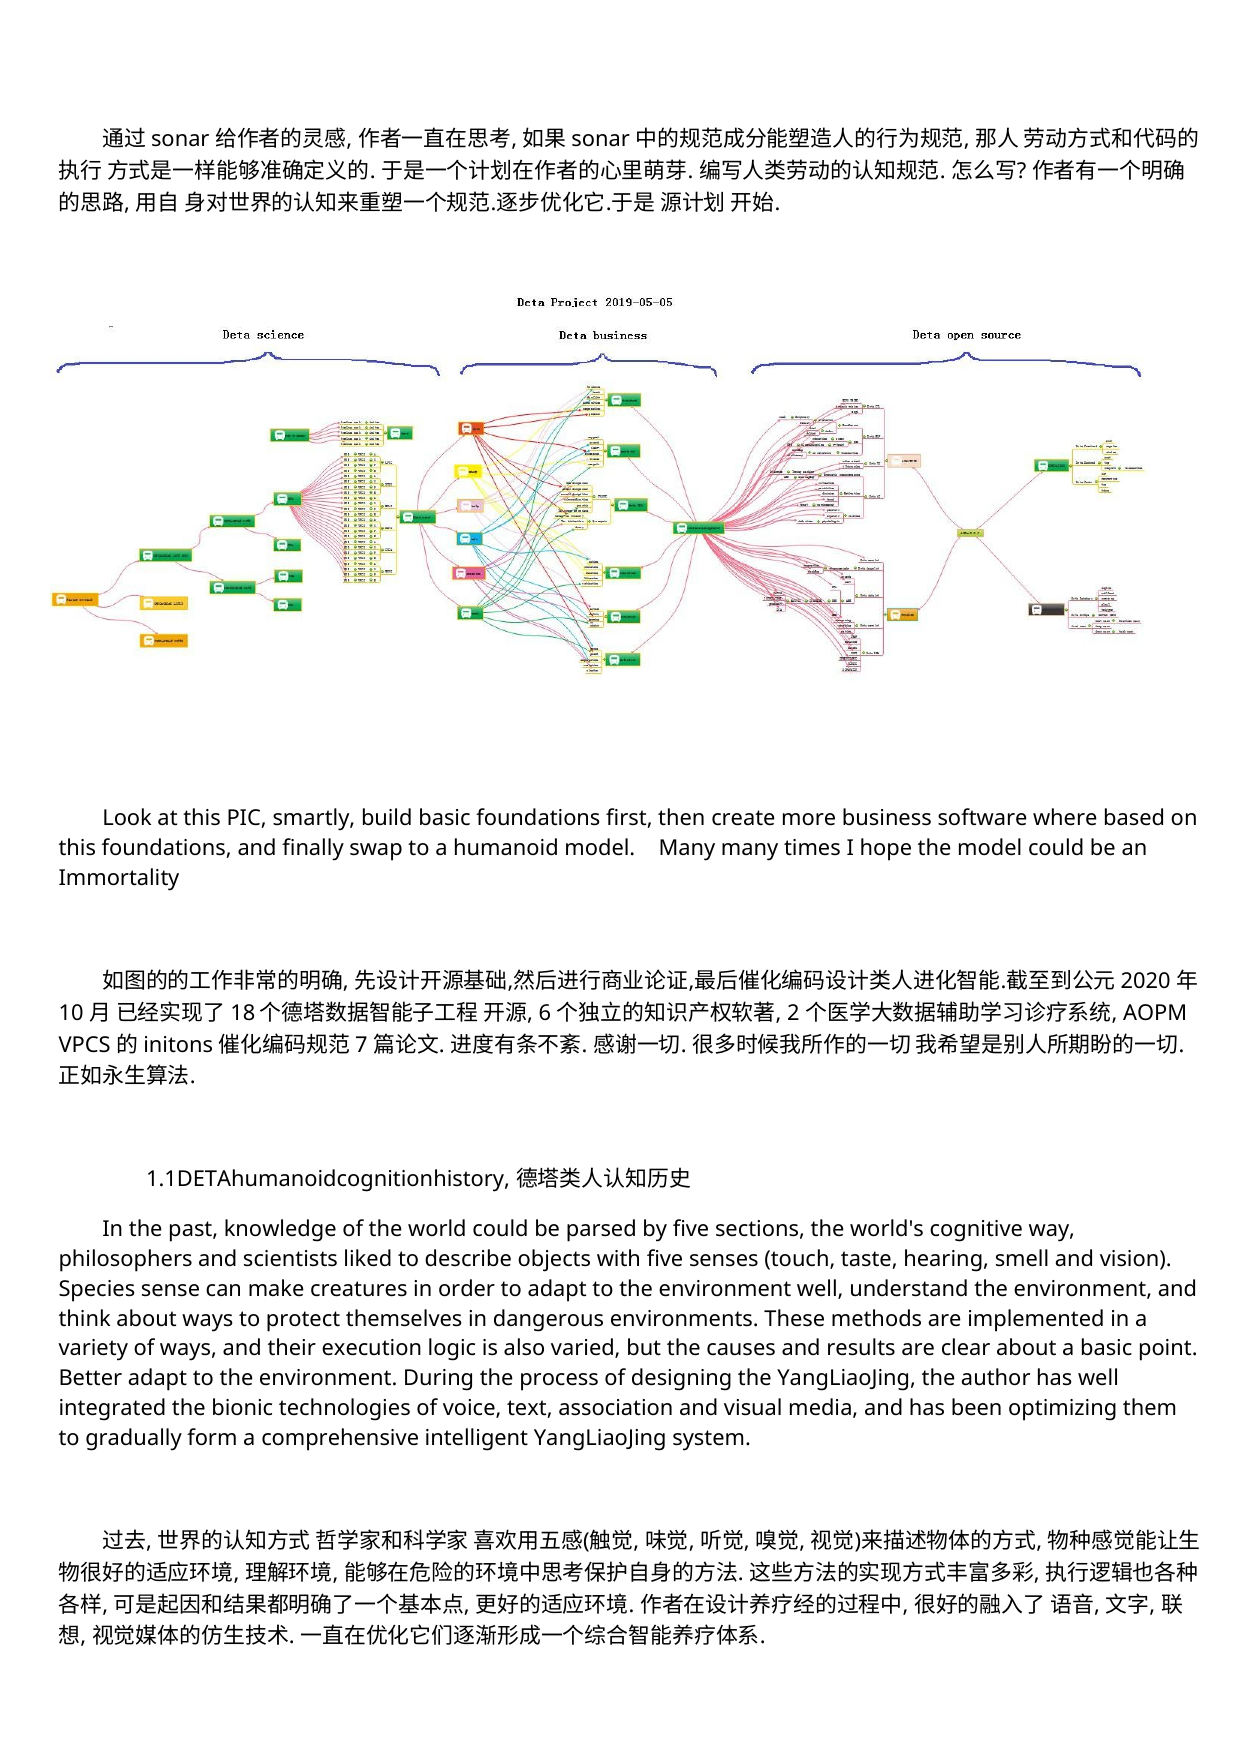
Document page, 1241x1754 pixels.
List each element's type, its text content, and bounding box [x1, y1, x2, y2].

text In the past, knowledge of the world could be parsed by five sections, the world's cognitive way, philosophers and scientists liked to describe objects with five senses (touch, taste, hearing, smell and vision). Species sense can make creatures in order to adapt to the environment well, understand the environment, and think about ways to protect themselves in dangerous environments. These methods are implemented in a variety of ways, and their execution logic is also varied, but the causes and results are clear about a basic point. Better adapt to the environment. During the process of designing the YangLiaoJing, the author has well integrated the bionic technologies of voice, text, association and visual media, and has been optimizing them to gradually form a comprehensive intelligent YangLiaoJing system. [58, 1213, 1201, 1452]
text 通过 sonar 给作者的灵感, 作者一直在思考, 如果 sonar 中的规范成分能塑造人的行为规范, 那人 劳动方式和代码的 执行 方式是一样能够准确定义的. 于是一个计划在作者的心里萌芽. 编写人类劳动的认知规范. 怎么写? 作者有一个明确的思路, 用自 身对世界的认知来重塑一个规范.逐步优化它.于是 源计划 开始. [58, 121, 1201, 217]
text 过去, 世界的认知方式 哲学家和科学家 喜欢用五感(触觉, 味觉, 听觉, 嗅觉, 视觉)来描述物体的方式, 物种感觉能让生物很好的适应环境, 理解环境, 能够在危险的环境中思考保护自身的方法. 这些方法的实现方式丰富多彩, 执行逻辑也各种各样, 可是起因和结果都明确了一个基本点, 更好的适应环境. 作者在设计养疗经的过程中, 很好的融入了 语音, 文字, 联想, 视觉媒体的仿生技术. 一直在优化它们逐渐形成一个综合智能养疗体系. [58, 1523, 1201, 1650]
text 1.1DETAhumanoidcognitionhistory, 德塔类人认知历史 [102, 1162, 1201, 1192]
text Look at this PIC, smartly, build basic foundations first, then create more business software where based on this foundations, and finally swap to a humanoid model. Many many times I hope the model could be an Immortality [58, 802, 1201, 892]
picture [50, 296, 1155, 681]
text 如图的的工作非常的明确, 先设计开源基础,然后进行商业论证,最后催化编码设计类人进化智能.截至到公元 2020 年 10 月 已经实现了 18个德塔数据智能子工程 开源, 6 个独立的知识产权软著, 2 个医学大数据辅助学习诊疗系统, AOPM VPCS 的 initons 催化编码规范 7 篇论文. 进度有条不紊. 感谢一切. 很多时候我所作的一切 我希望是别人所期盼的一切. 正如永生算法. [58, 963, 1201, 1090]
